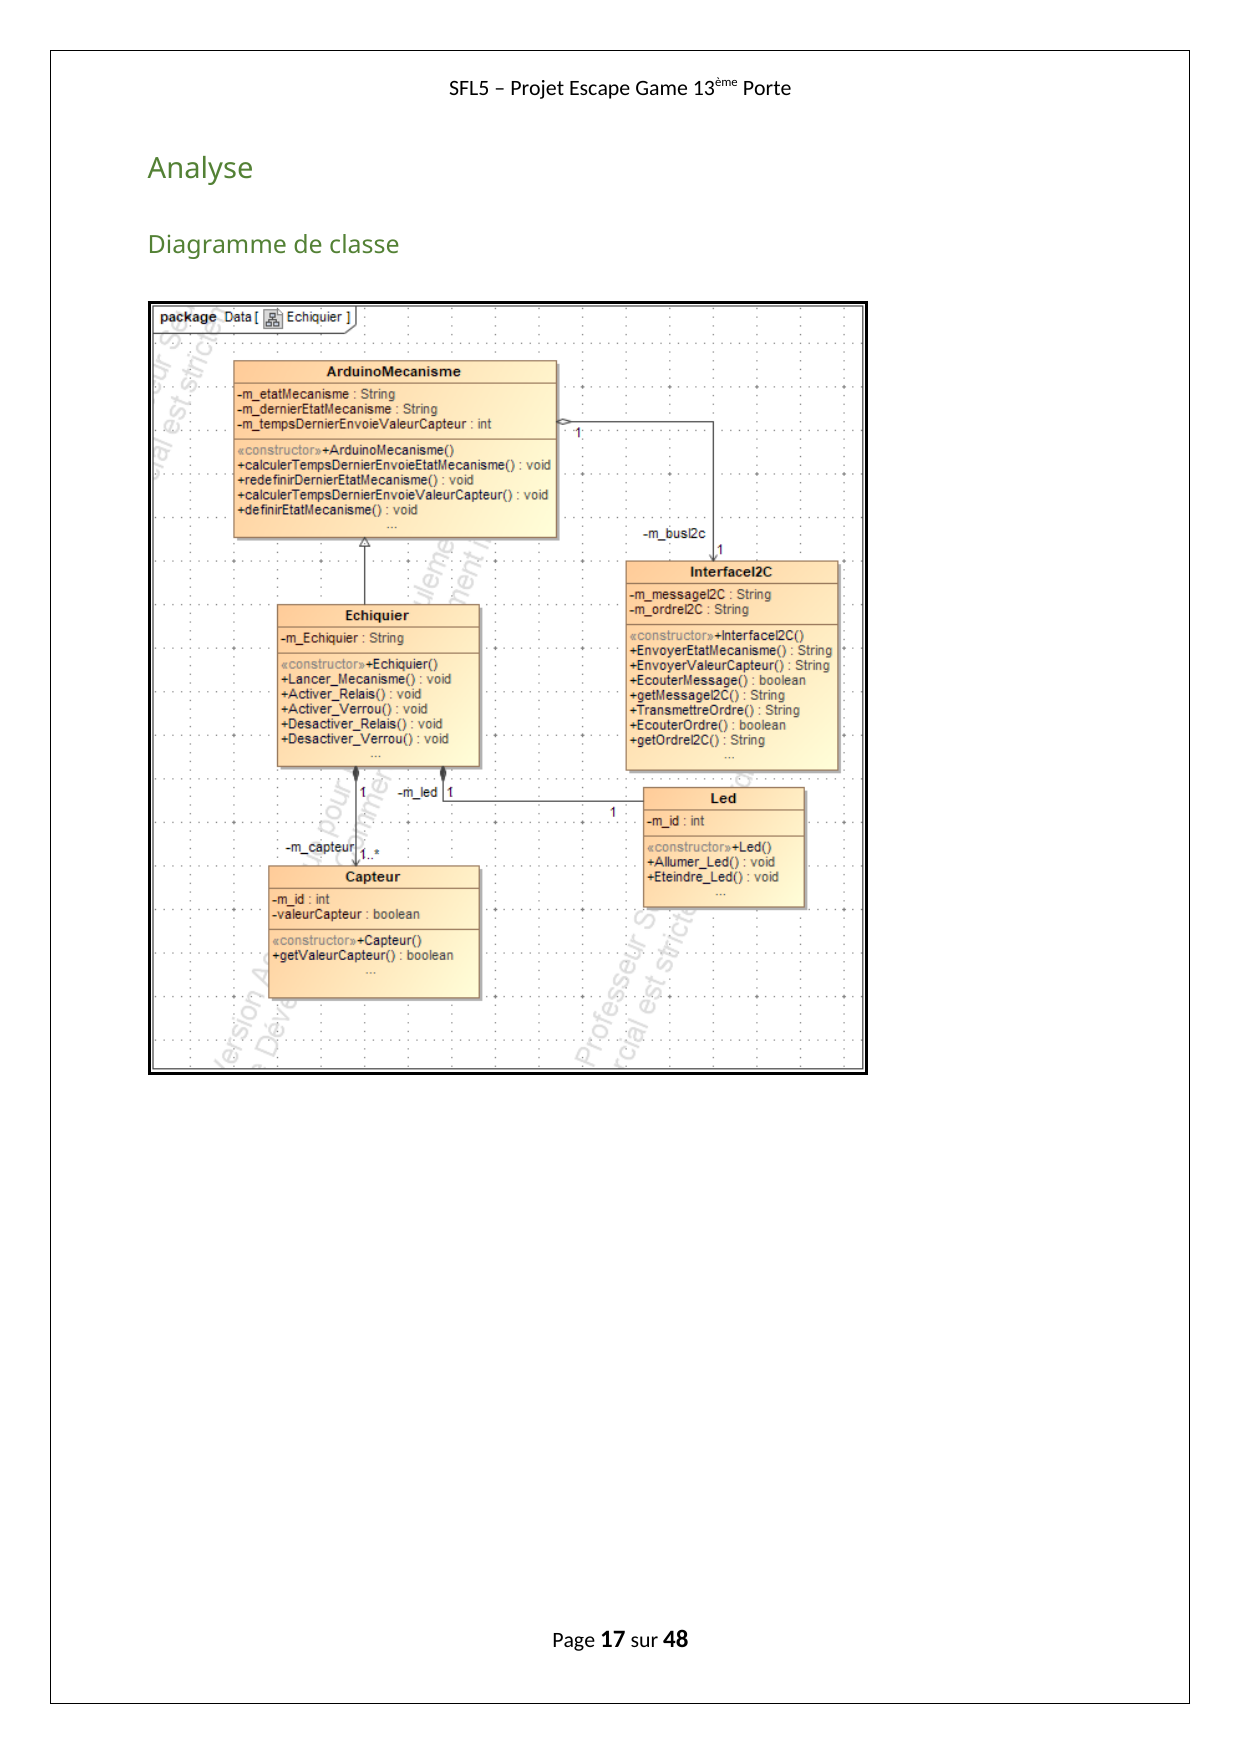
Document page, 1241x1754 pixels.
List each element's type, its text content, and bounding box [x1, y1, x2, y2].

picture [151, 304, 865, 1072]
subtitle Analyse Diagramme de classe [147, 148, 1093, 301]
